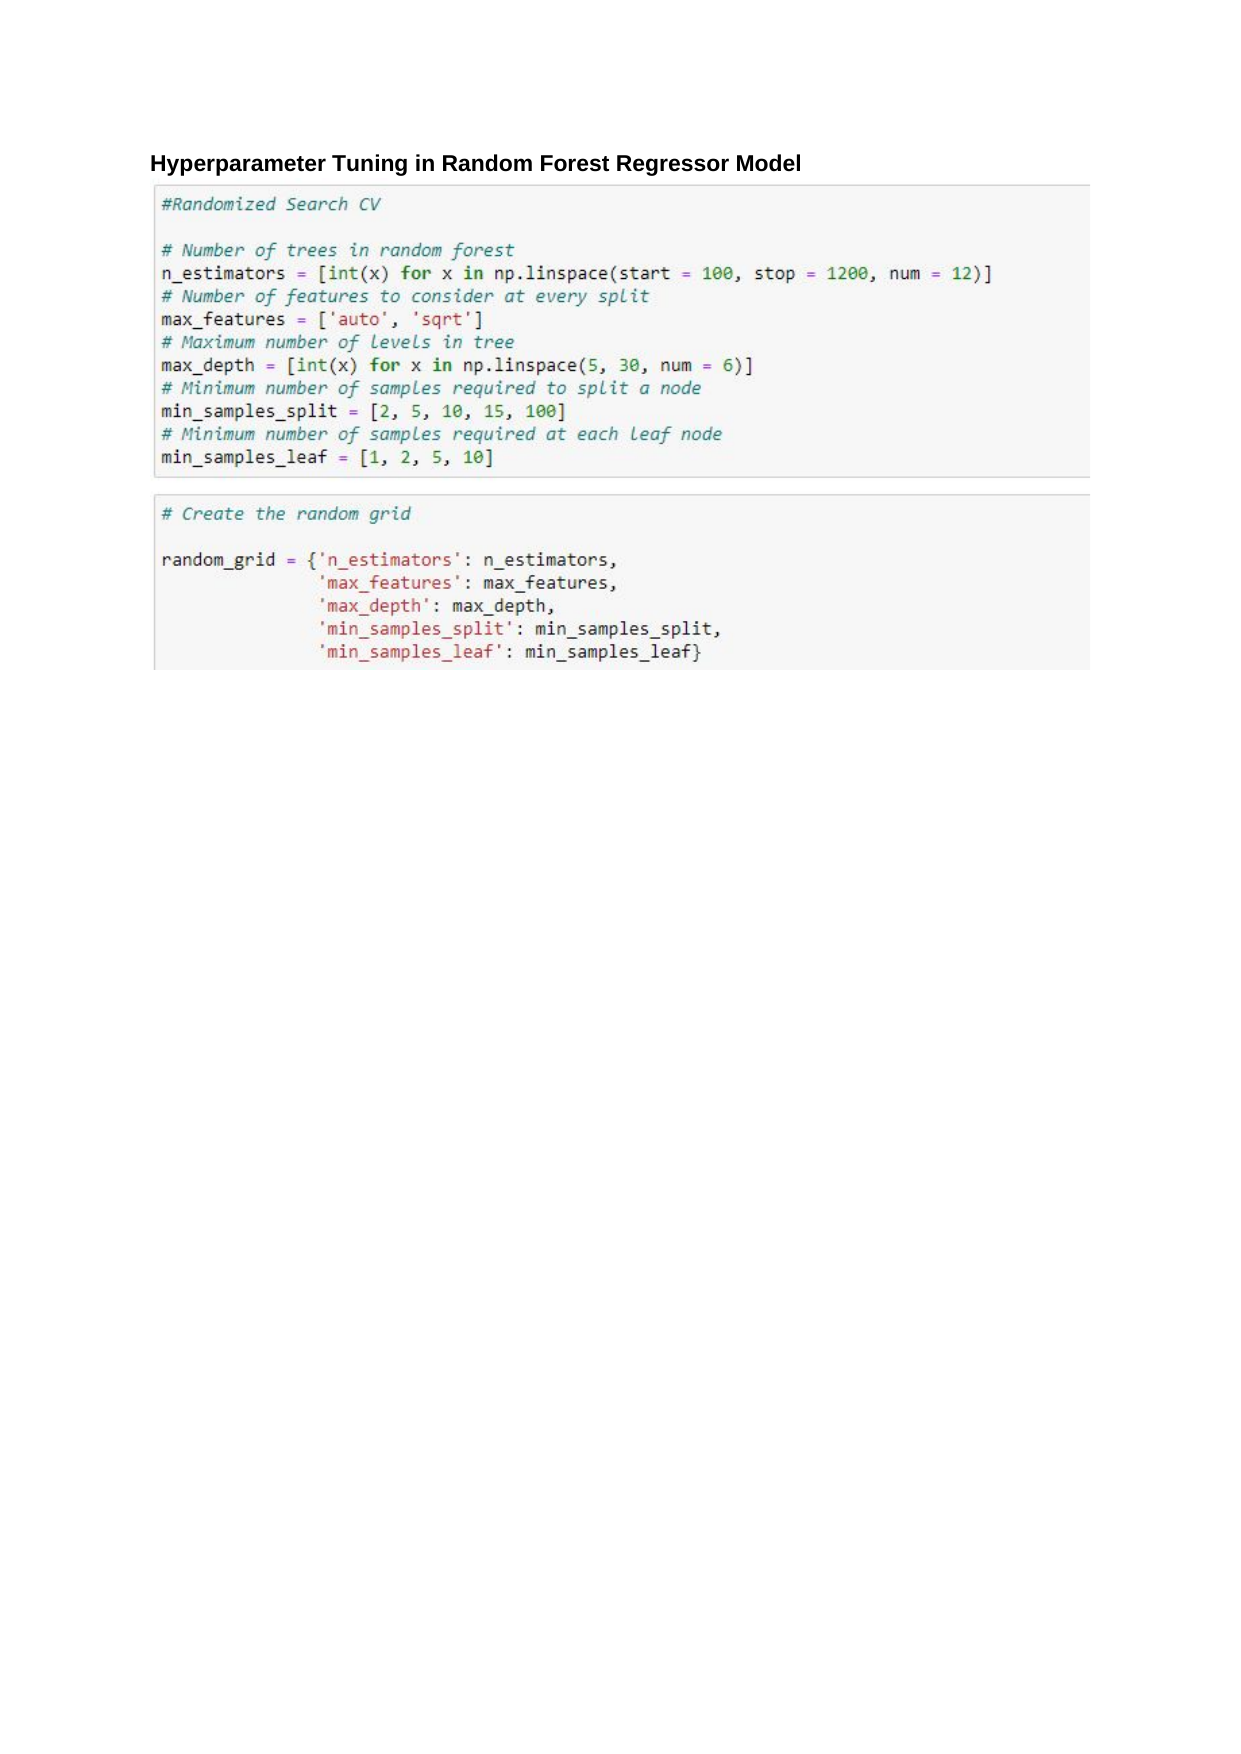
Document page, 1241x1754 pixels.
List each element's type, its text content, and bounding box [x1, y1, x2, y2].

picture [150, 178, 1091, 670]
subtitle Hyperparameter Tuning in Random Forest Regressor Model [150, 150, 1090, 176]
